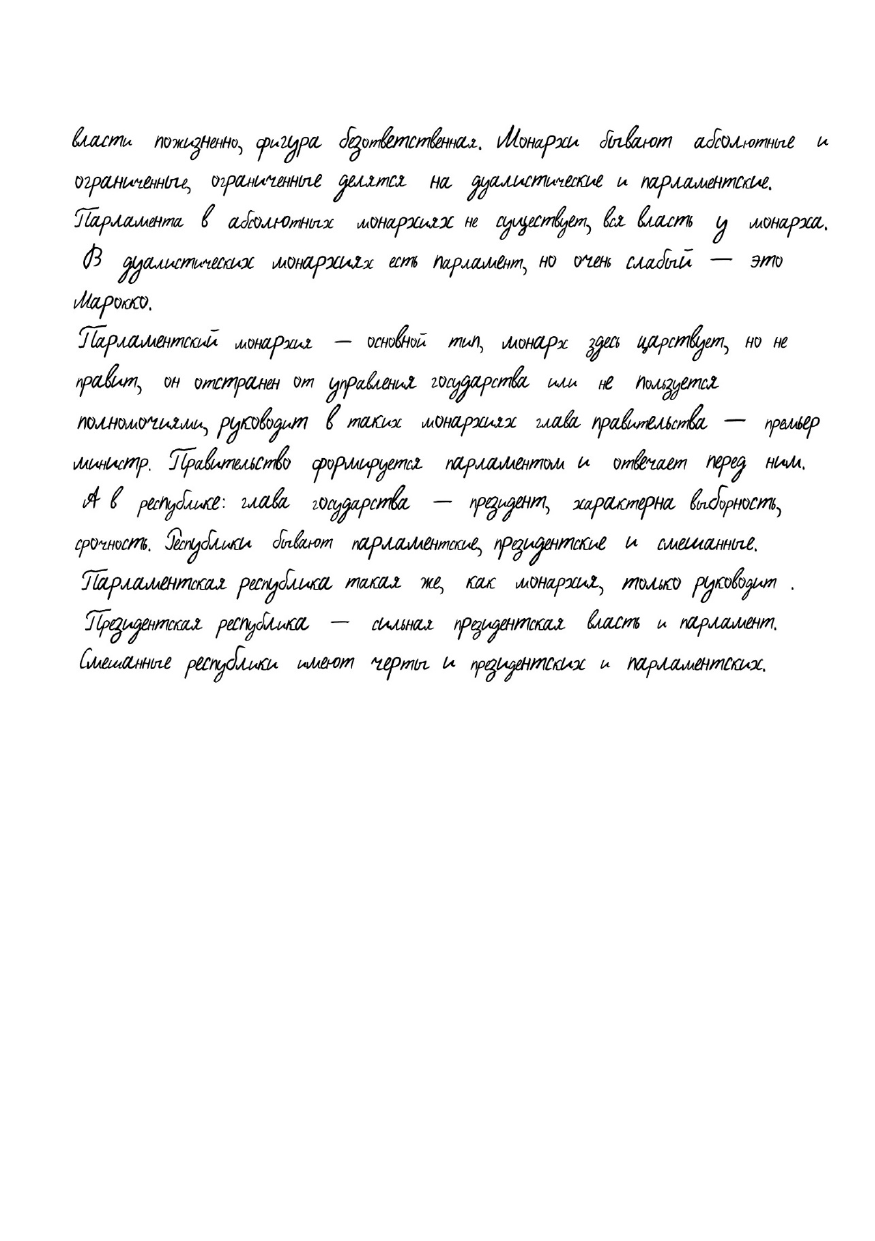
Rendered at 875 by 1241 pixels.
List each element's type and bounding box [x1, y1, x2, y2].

picture [59, 118, 855, 1123]
